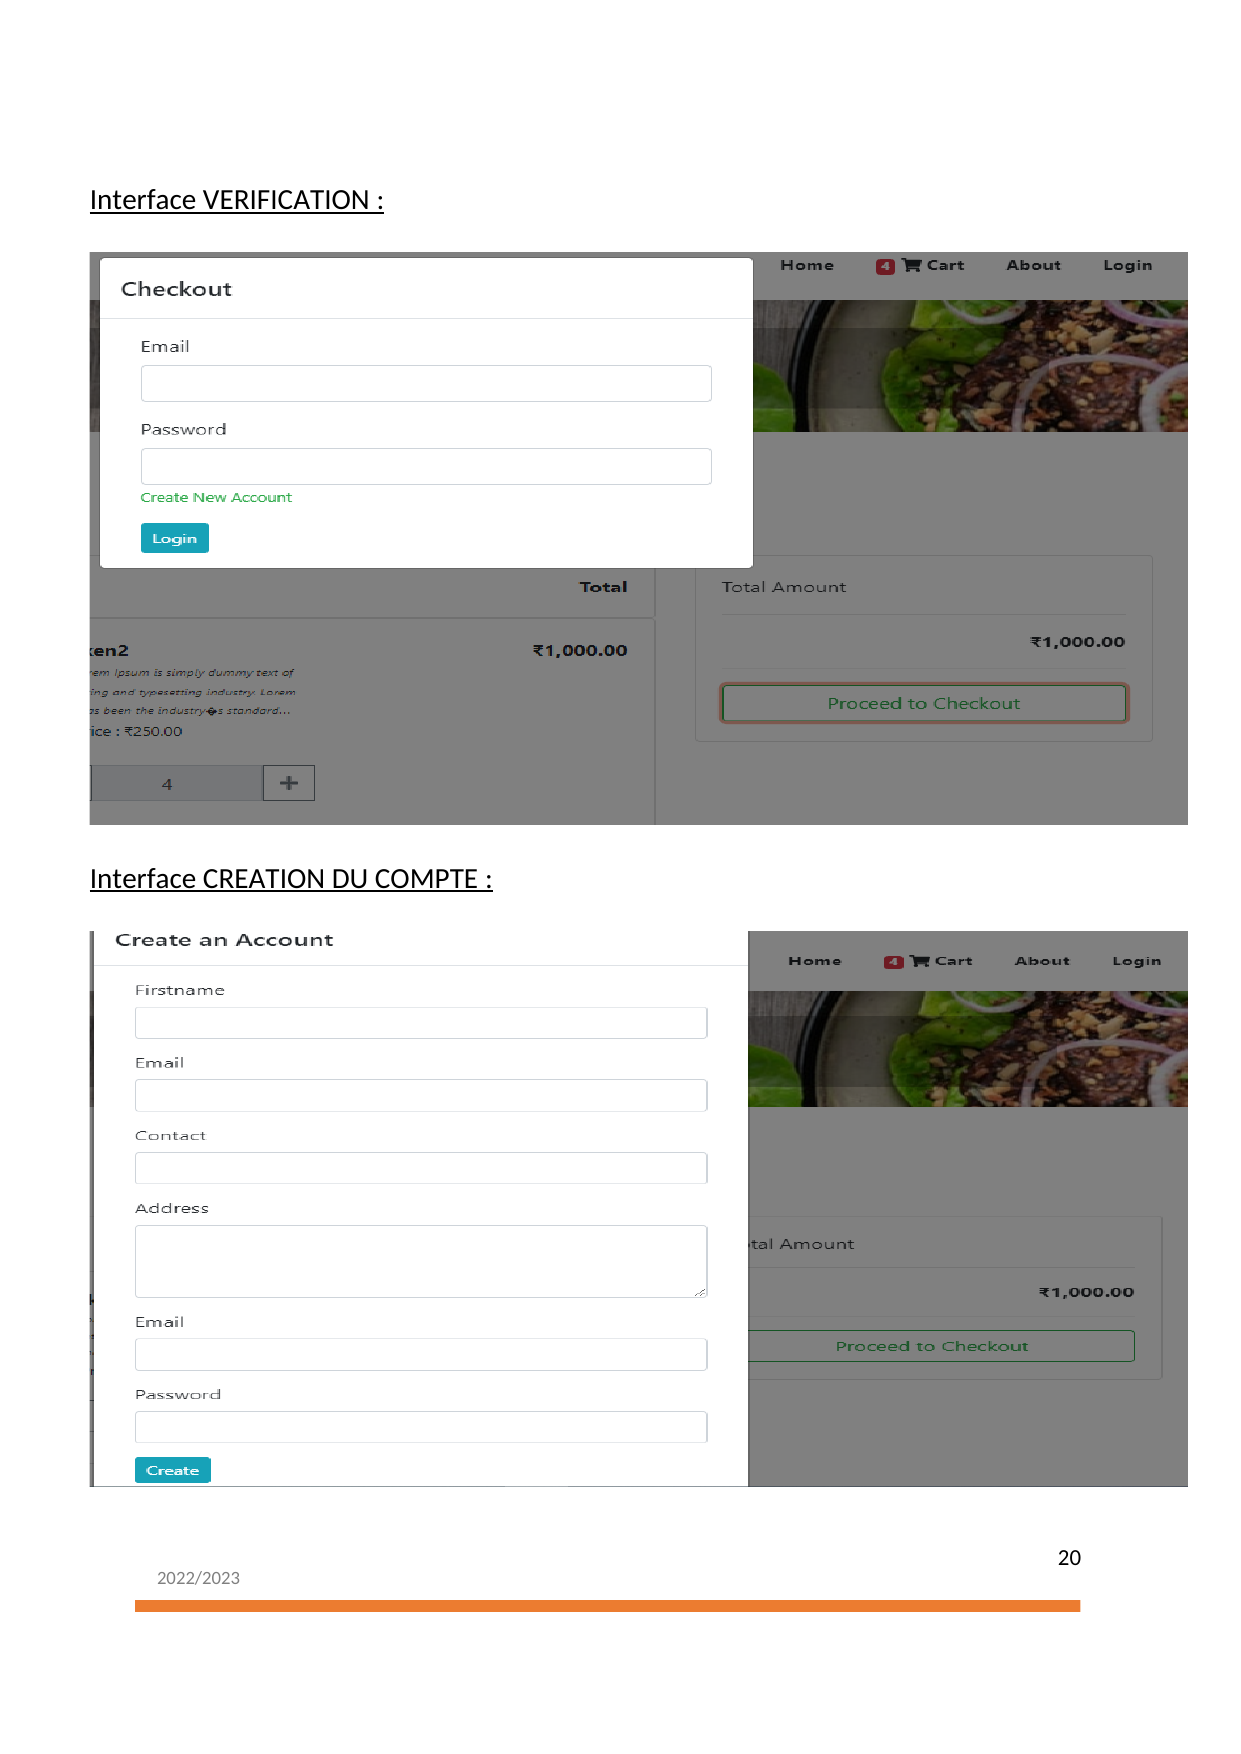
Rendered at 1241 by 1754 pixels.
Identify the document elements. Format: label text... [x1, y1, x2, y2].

picture [89, 931, 1188, 1487]
text Interface VERIFICATION : [89, 181, 1201, 217]
picture [89, 252, 1188, 825]
text Interface CREATION DU COMPTE : [89, 860, 1201, 895]
